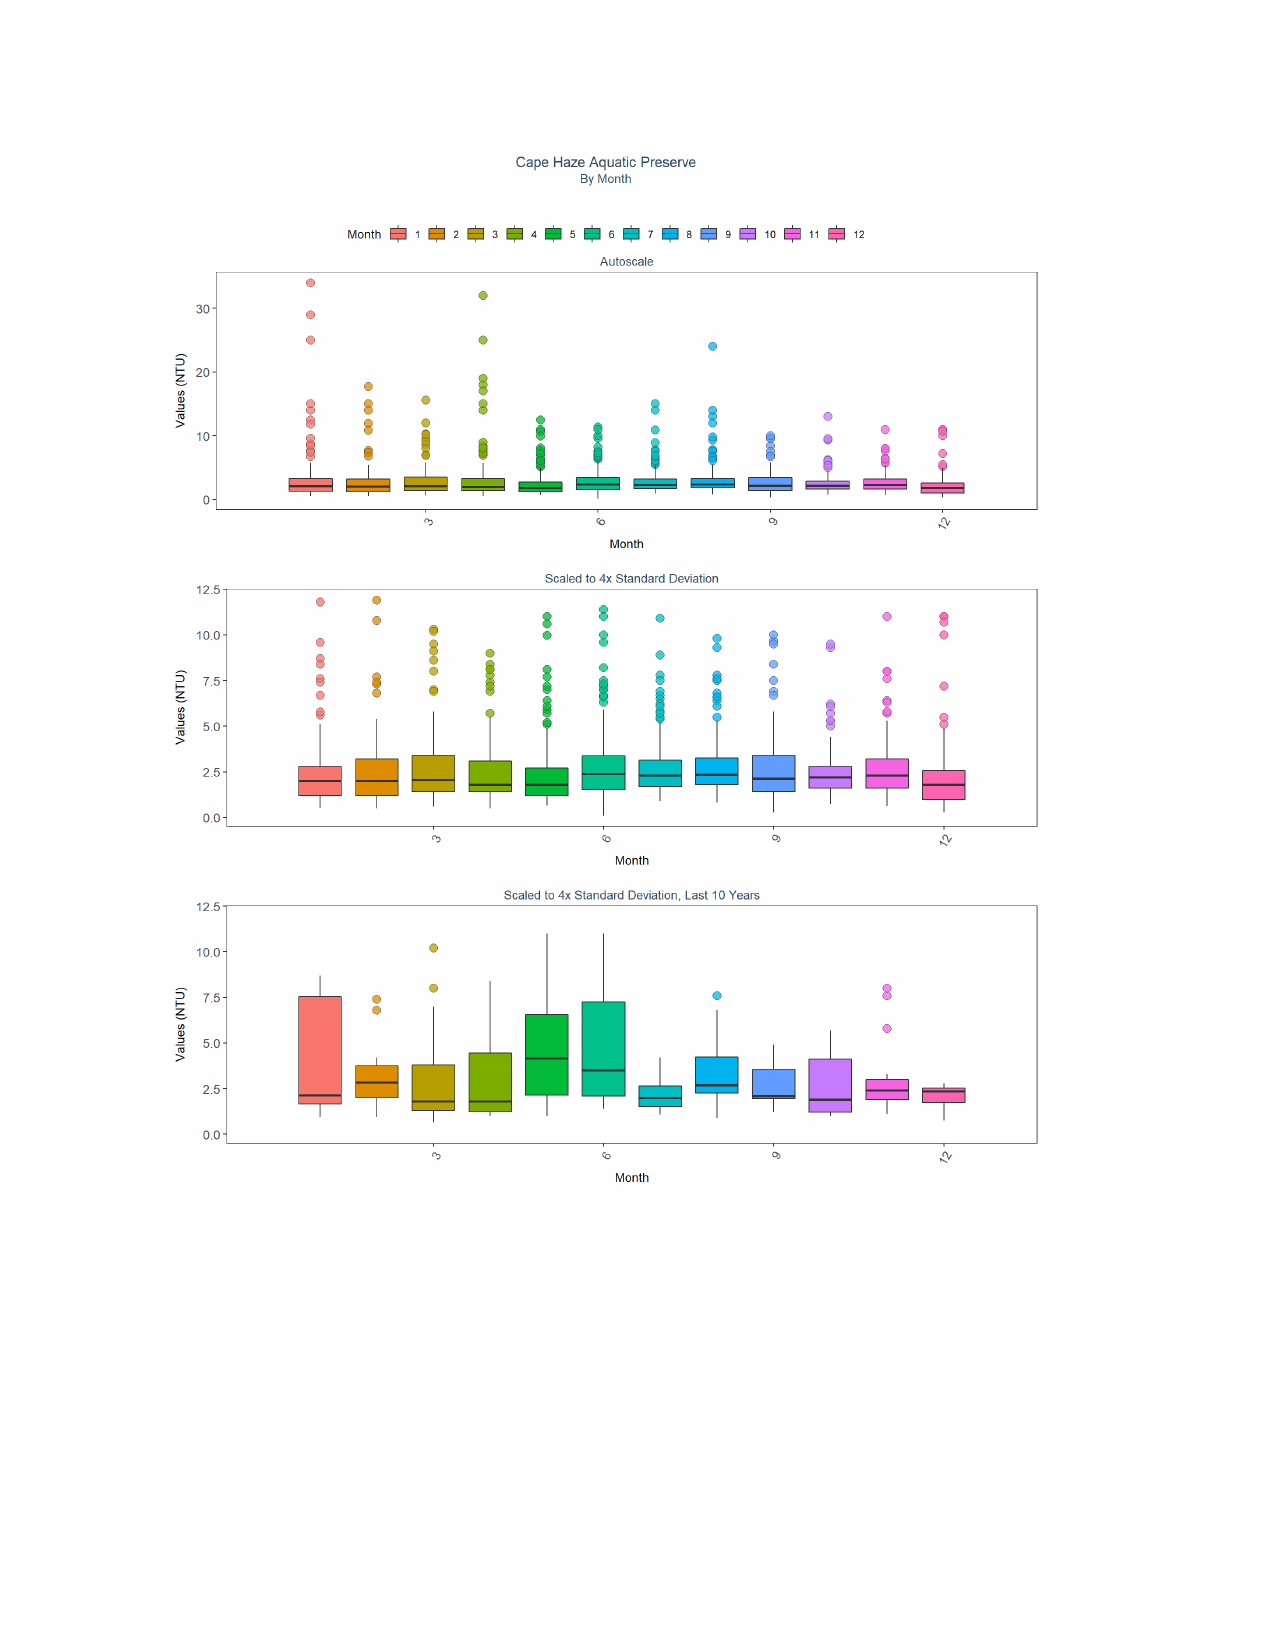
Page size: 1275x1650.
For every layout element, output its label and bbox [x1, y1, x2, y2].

picture [168, 150, 1044, 1200]
